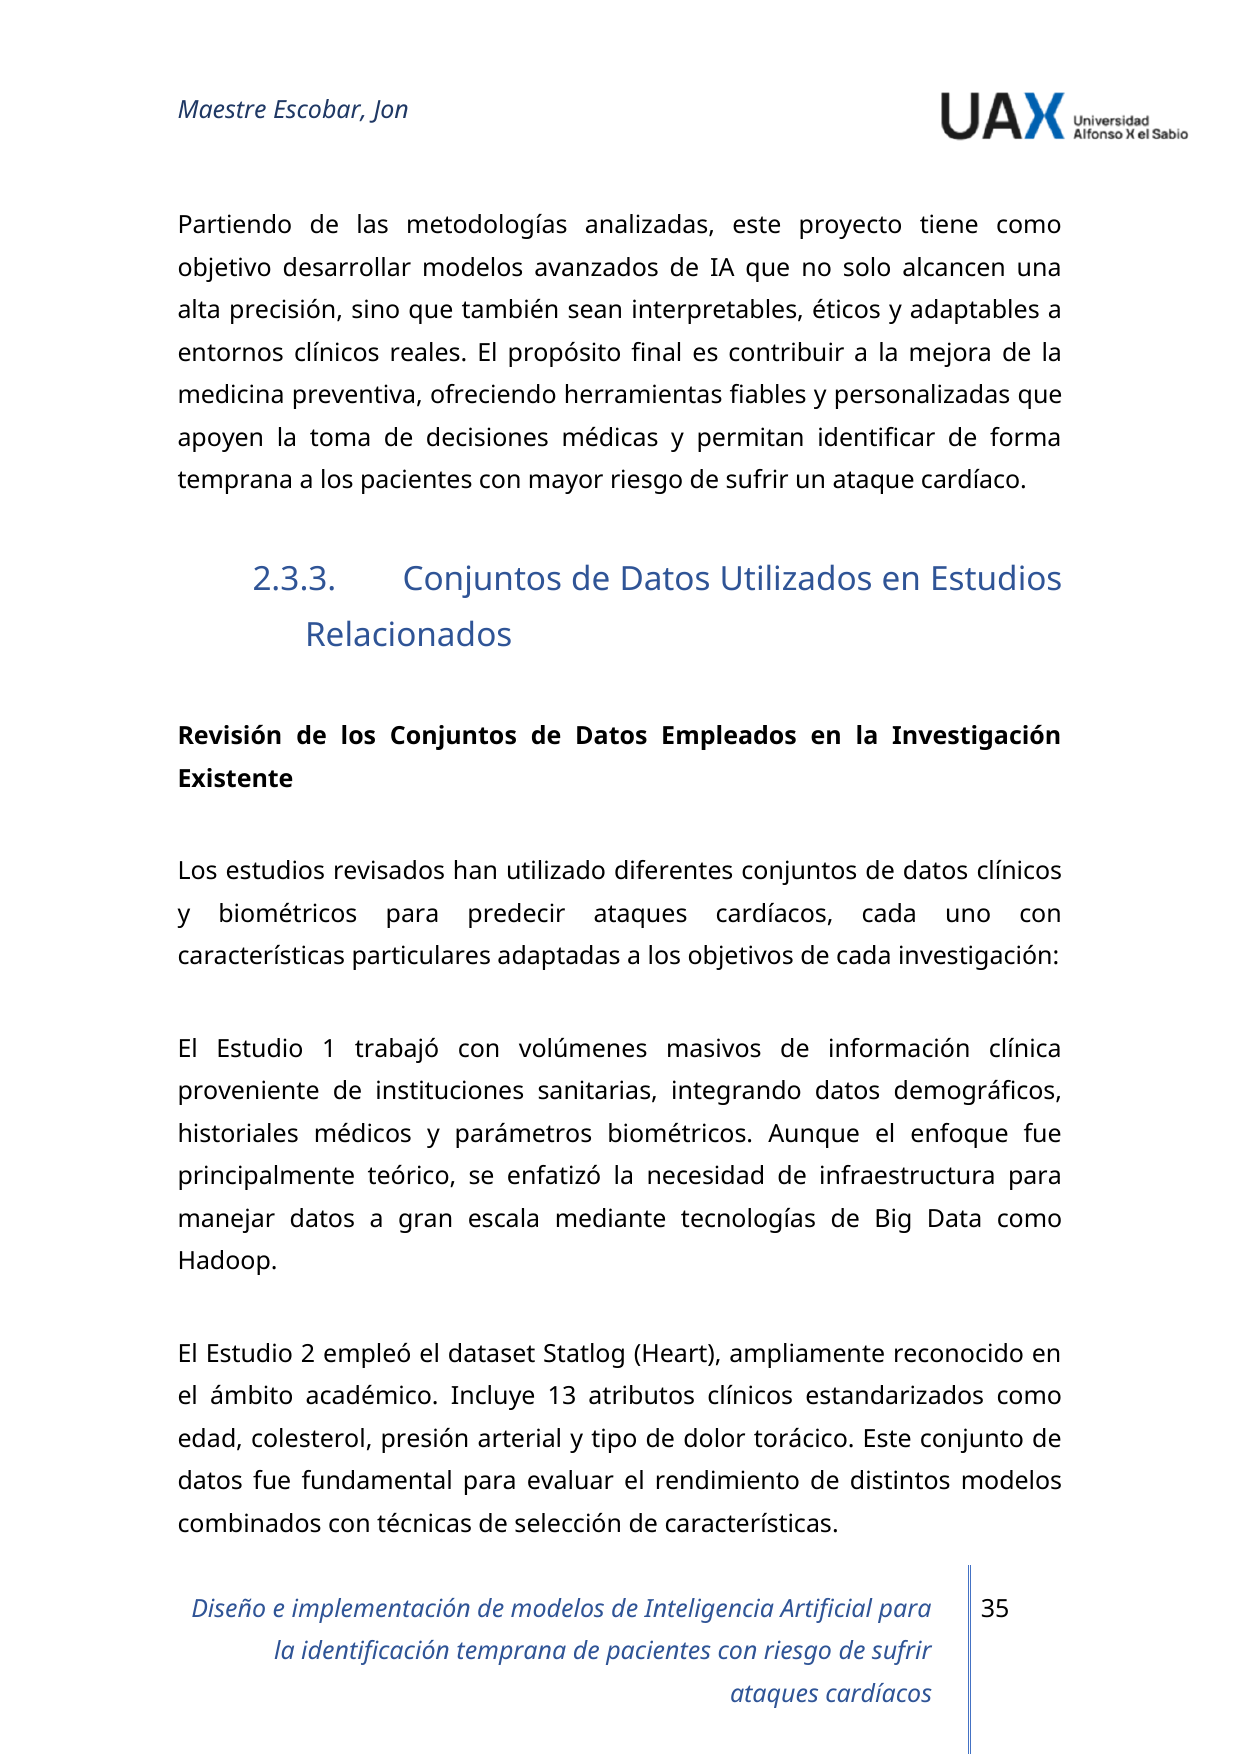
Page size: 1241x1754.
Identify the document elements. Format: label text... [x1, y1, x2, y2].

text El Estudio 2 empleó el dataset Statlog (Heart), ampliamente reconocido en el ámbito académico. Incluye 13 atributos clínicos estandarizados como edad, colesterol, presión arterial y tipo de dolor torácico. Este conjunto de datos fue fundamental para evaluar el rendimiento de distintos modelos combinados con técnicas de selección de características. [177, 1335, 1063, 1539]
text Partiendo de las metodologías analizadas, este proyecto tiene como objetivo desarrollar modelos avanzados de IA que no solo alcancen una alta precisión, sino que también sean interpretables, éticos y adaptables a entornos clínicos reales. El propósito final es contribuir a la mejora de la medicina preventiva, ofreciendo herramientas fiables y personalizadas que apoyen la toma de decisiones médicas y permitan identificar de forma temprana a los pacientes con mayor riesgo de sufrir un ataque cardíaco. [177, 207, 1063, 496]
list Conjuntos de Datos Utilizados en Estudios Relacionados [252, 554, 1063, 656]
text El Estudio 1 trabajó con volúmenes masivos de información clínica proveniente de instituciones sanitarias, integrando datos demográficos, historiales médicos y parámetros biométricos. Aunque el enfoque fue principalmente teórico, se enfatizó la necesidad de infraestructura para manejar datos a gran escala mediante tecnologías de Big Data como Hadoop. [177, 1030, 1063, 1277]
picture [940, 89, 1192, 144]
text Revisión de los Conjuntos de Datos Empleados en la Investigación Existente [177, 718, 1063, 794]
text Los estudios revisados han utilizado diferentes conjuntos de datos clínicos y biométricos para predecir ataques cardíacos, cada uno con características particulares adaptadas a los objetivos de cada investigación: [177, 853, 1063, 972]
